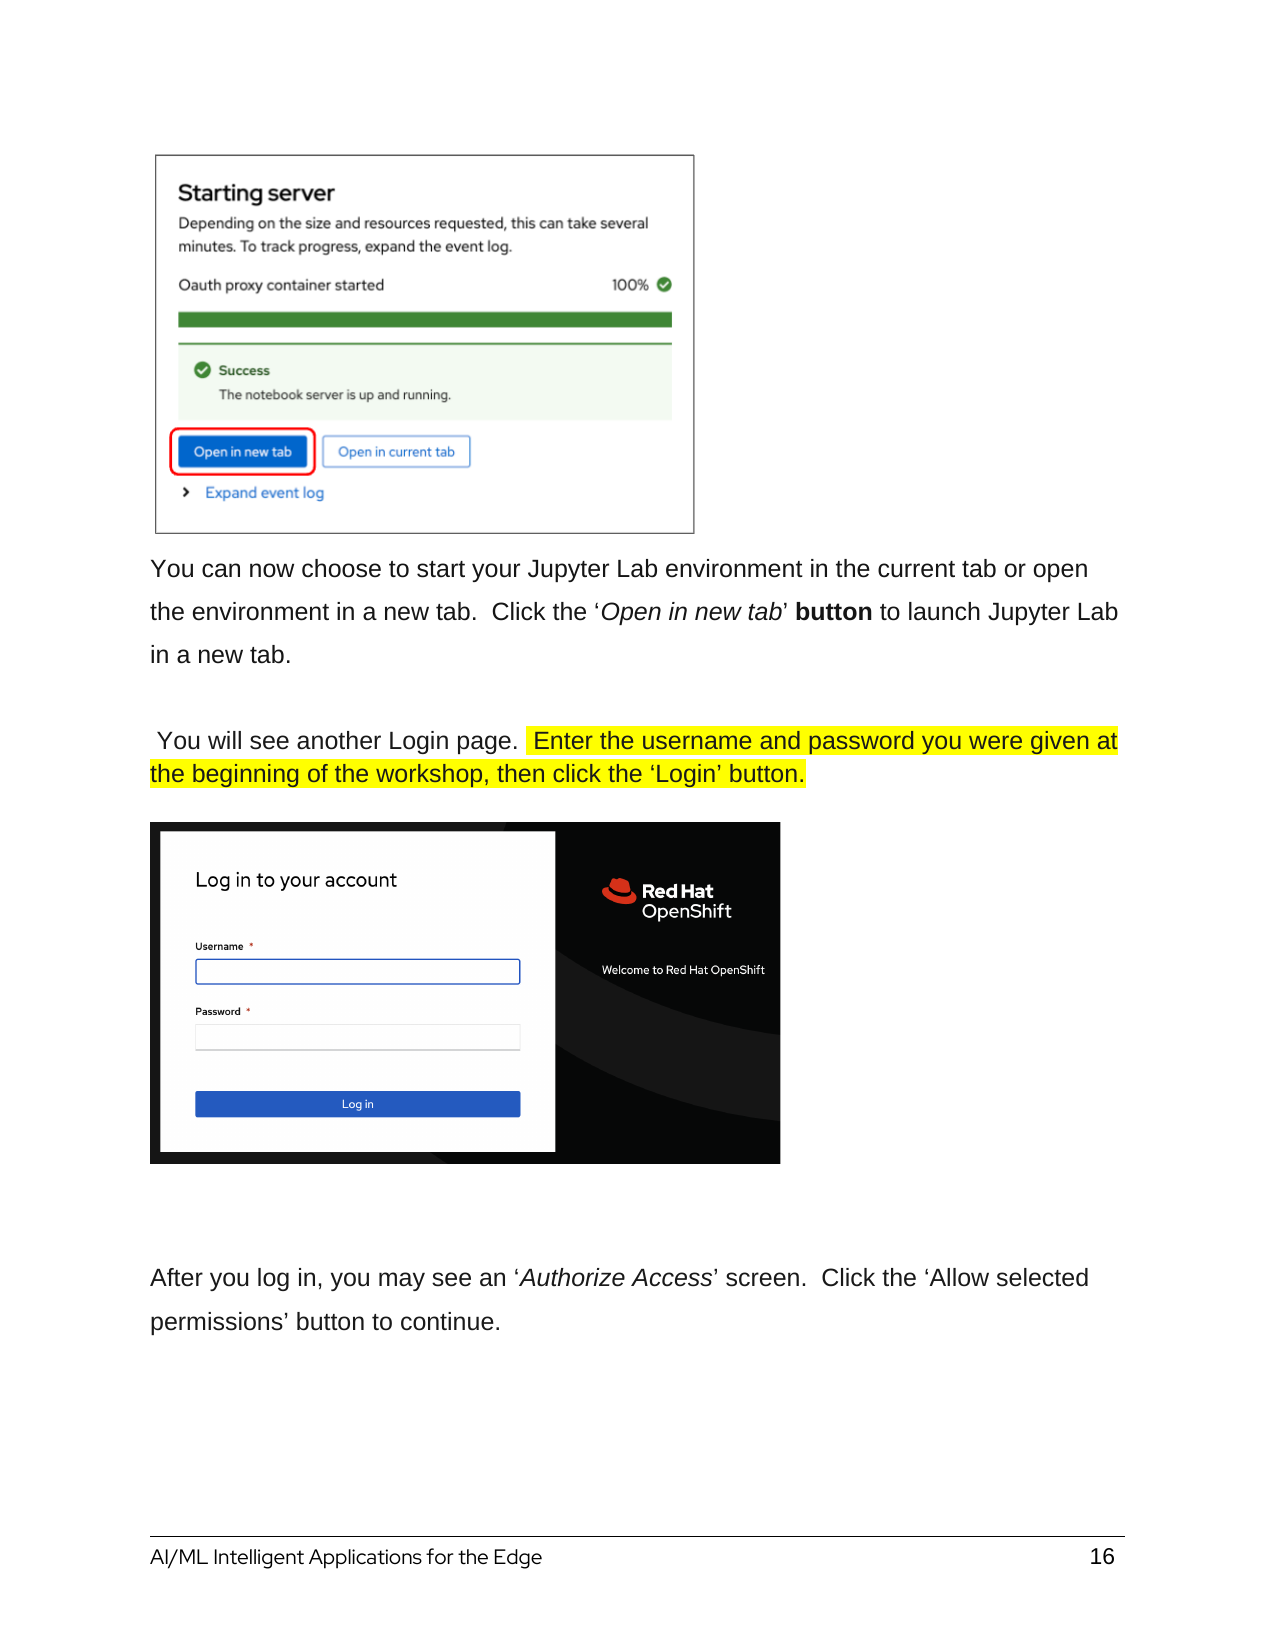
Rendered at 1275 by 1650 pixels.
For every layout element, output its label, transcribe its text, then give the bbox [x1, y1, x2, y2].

text After you log in, you may see an ‘Authorize Access’ screen. Click the ‘Allow selected permissions’ button to continue. [150, 1263, 1125, 1335]
text You will see another Login page. Enter the username and password you were given at the beginning of the workshop, then click the ‘Login’ button. [150, 726, 1125, 788]
text You can now choose to start your Jupyter Lab environment in the current tab or open the environment in a new tab. Click the ‘Open in new tab’ button to launch Jupyter Lab in a new tab. [150, 554, 1125, 669]
picture [150, 150, 700, 541]
picture [150, 822, 781, 1164]
